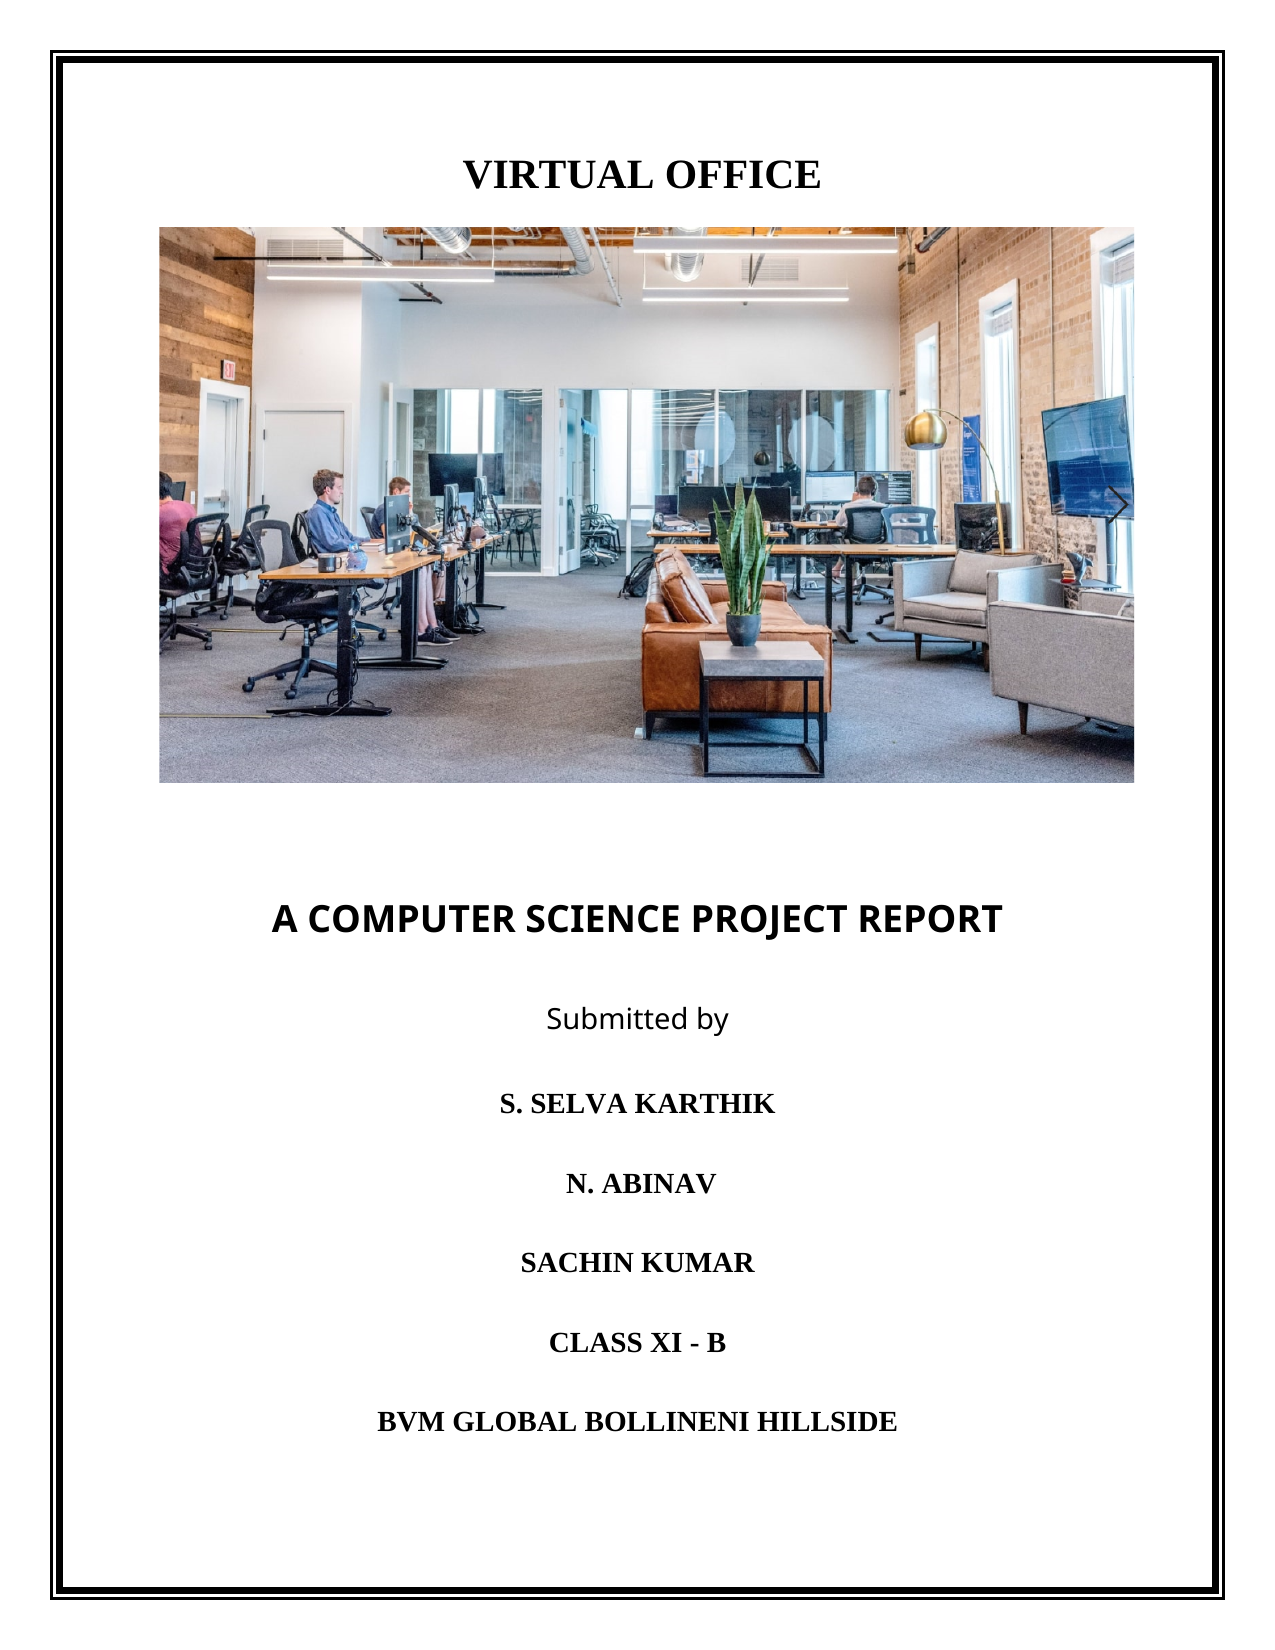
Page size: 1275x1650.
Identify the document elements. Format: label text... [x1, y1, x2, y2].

text BVM GLOBAL BOLLINENI HILLSIDE [150, 1404, 1125, 1438]
text Submitted by [150, 998, 1125, 1038]
text CLASS XI - B [150, 1325, 1125, 1359]
text N. ABINAV [150, 1166, 1125, 1200]
text S. SELVA KARTHIK [150, 1087, 1125, 1120]
text SACHIN KUMAR [150, 1246, 1125, 1279]
text VIRTUAL OFFICE [150, 150, 1125, 198]
picture [159, 227, 1135, 783]
text A COMPUTER SCIENCE PROJECT REPORT [150, 892, 1125, 943]
